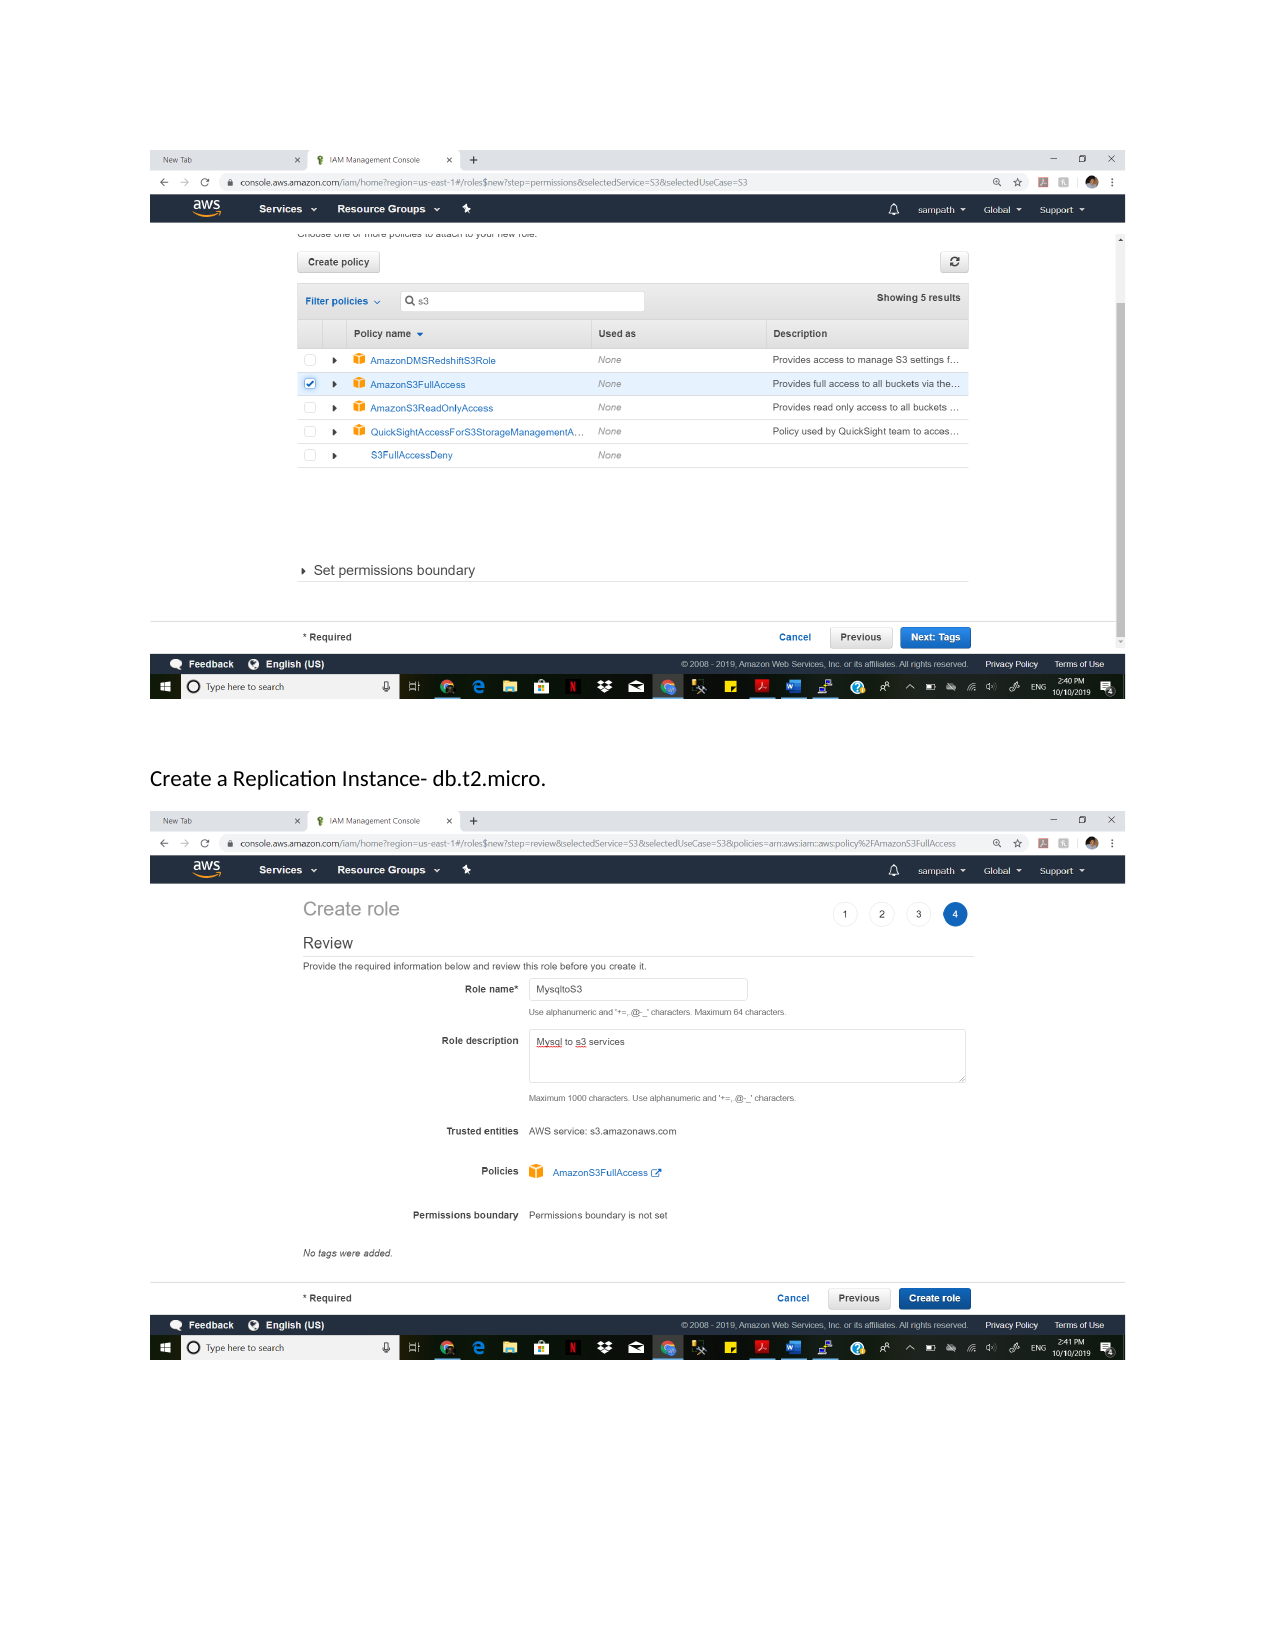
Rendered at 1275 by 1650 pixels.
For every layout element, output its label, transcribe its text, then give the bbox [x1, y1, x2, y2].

picture [150, 811, 1125, 1360]
text Create a Replication Instance- db.t2.micro. [150, 764, 1125, 792]
picture [150, 150, 1125, 699]
